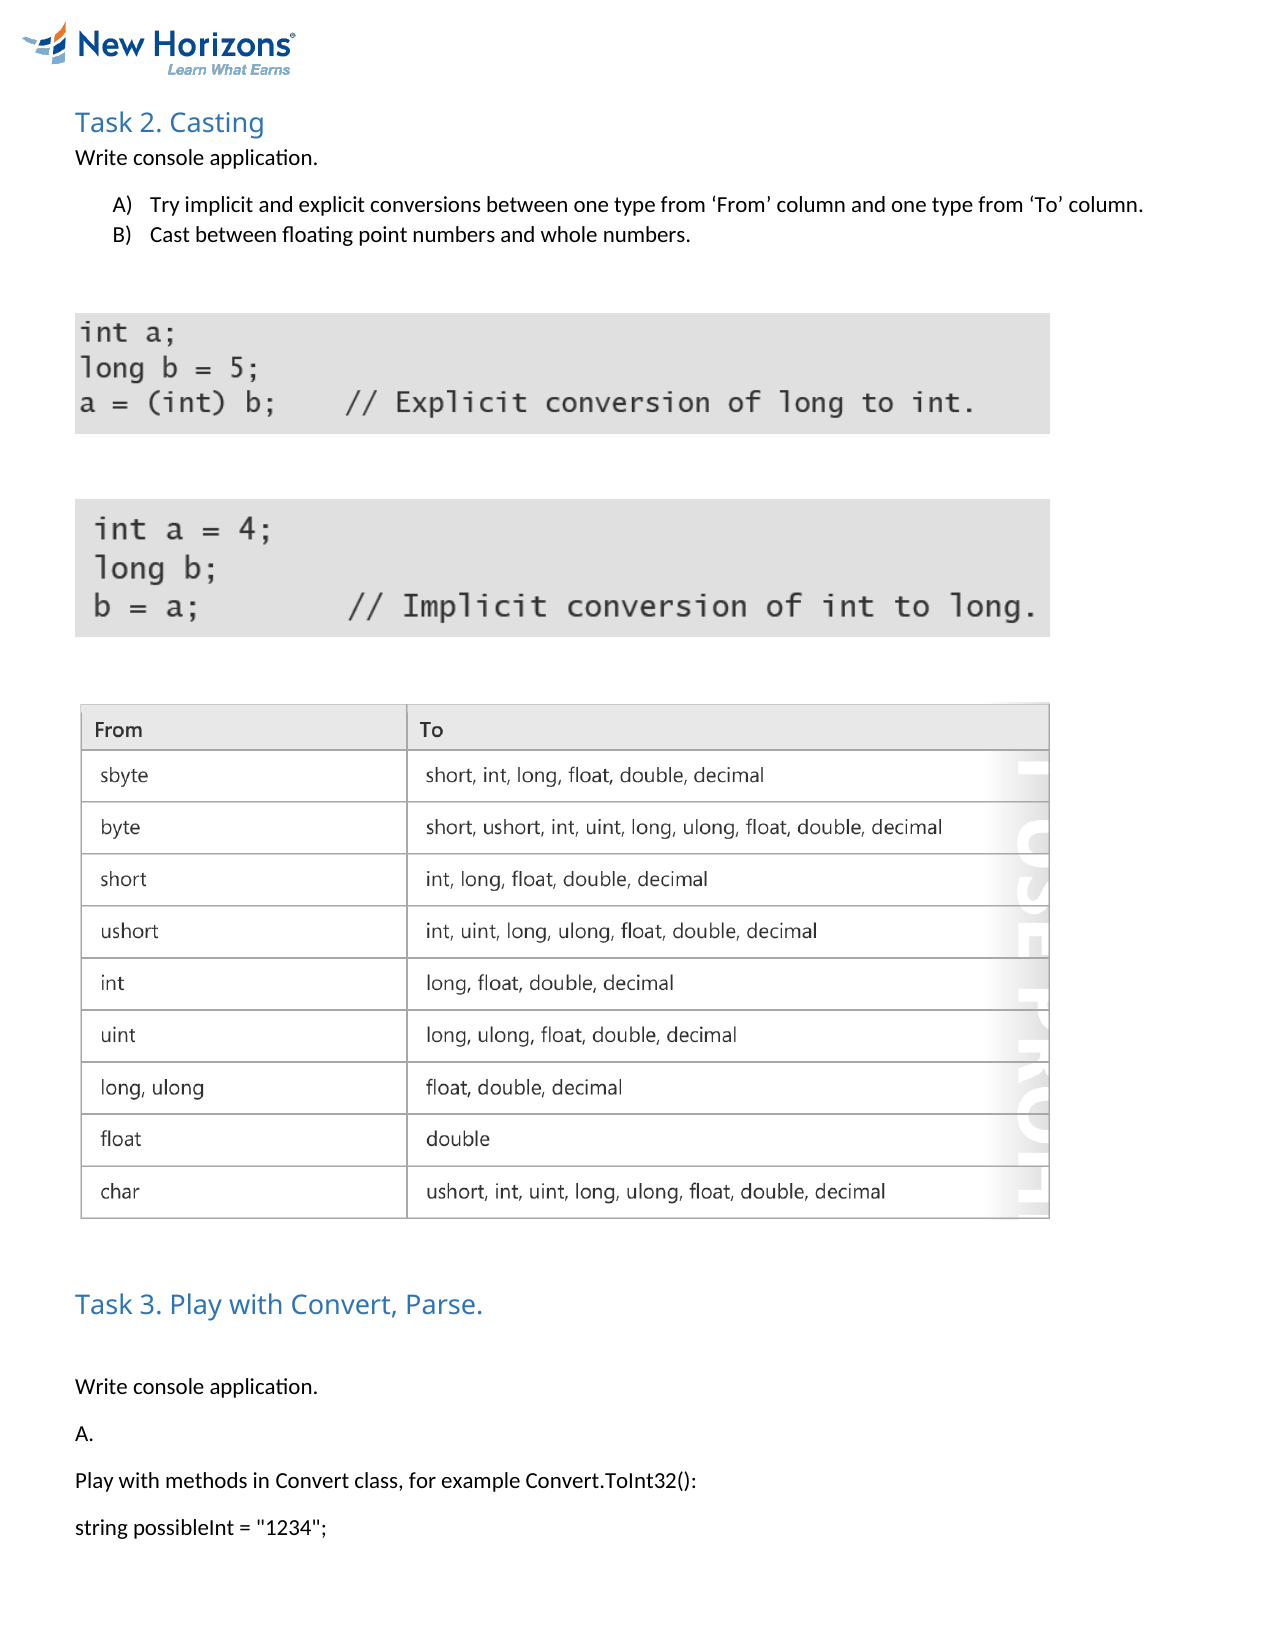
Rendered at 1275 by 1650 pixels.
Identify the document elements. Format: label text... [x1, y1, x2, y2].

text Write console application. [75, 143, 1200, 171]
text Write console application. [75, 1372, 1200, 1400]
picture [75, 313, 1050, 434]
list Cast between floating point numbers and whole numbers. [112, 220, 1200, 248]
picture [75, 499, 1050, 637]
text A. [75, 1419, 1200, 1447]
text string possibleInt = "1234"; [75, 1513, 1200, 1541]
text Play with methods in Convert class, for example Convert.ToInt32(): [75, 1466, 1200, 1494]
picture [20, 11, 297, 82]
subtitle Task 3. Play with Convert, Parse. [75, 1285, 1200, 1322]
list Try implicit and explicit conversions between one type from ‘From’ column and one type from ‘To’ column. [112, 190, 1200, 218]
picture [75, 702, 1050, 1220]
subtitle Task 2. Casting [75, 103, 1200, 140]
